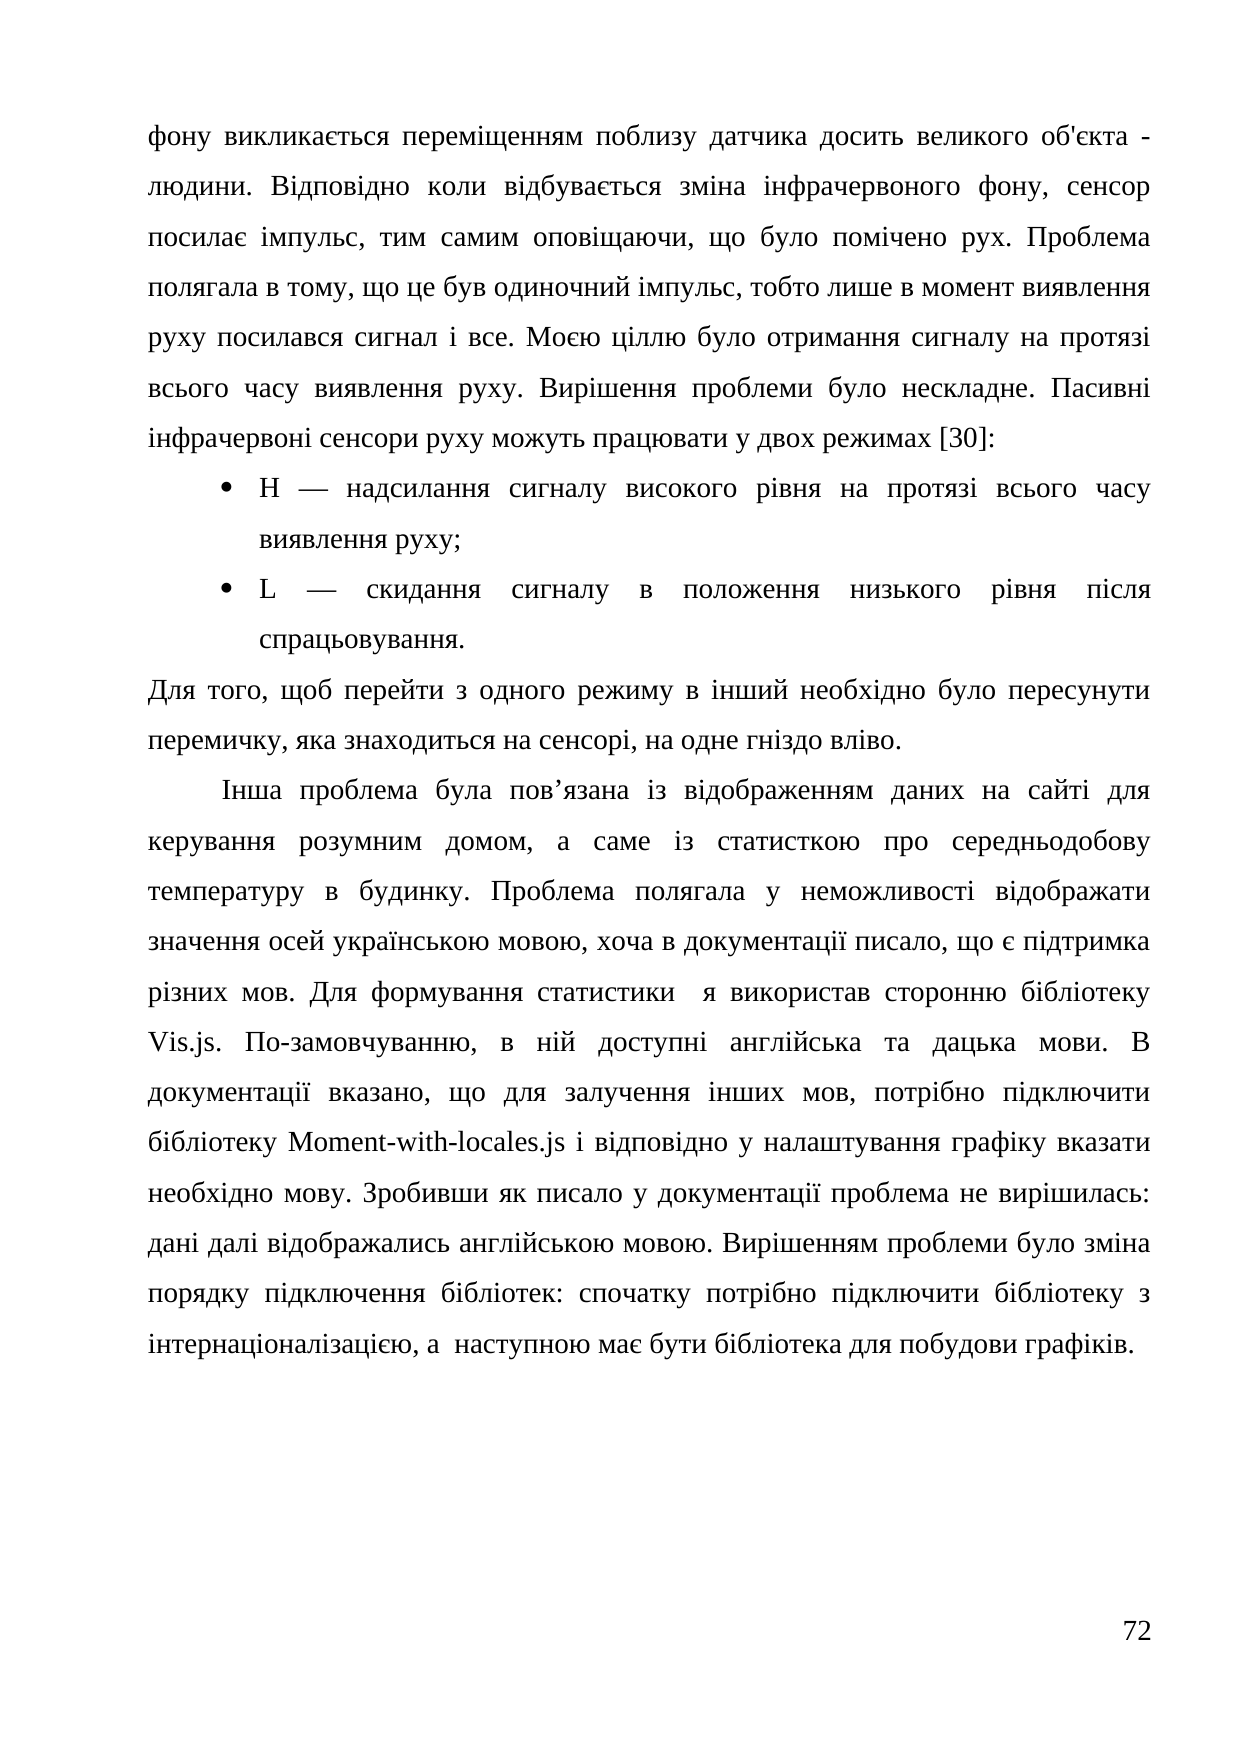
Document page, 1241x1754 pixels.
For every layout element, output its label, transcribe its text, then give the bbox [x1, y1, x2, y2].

list Н — надсилання сигналу високого рівня на протязі всього часу виявлення руху; [221, 470, 1152, 554]
list L — скидання сигналу в положення низького рівня після спрацьовування. [221, 571, 1152, 655]
text Для того, щоб перейти з одного режиму в інший необхідно було пересунути перемичку, яка знаходиться на сенсорі, на одне гніздо вліво. [148, 672, 1152, 756]
text Інша проблема була пов’язана із відображенням даних на сайті для керування розумним домом, а саме із статисткою про середньодобову температуру в будинку. Проблема полягала у неможливості відображати значення осей українською мовою, хоча в документації писало, що є підтримка різних мов. Для формування статистики я використав сторонню бібліотеку Vis.js. По-замовчуванню, в ній доступні англійська та дацька мови. В документації вказано, що для залучення інших мов, потрібно підключити бібліотеку Moment-with-locales.js і відповідно у налаштування графіку вказати необхідно мову. Зробивши як писало у документації проблема не вирішилась: дані далі відображались англійською мовою. Вирішенням проблеми було зміна порядку підключення бібліотек: спочатку потрібно підключити бібліотеку з інтернаціоналізацією, а наступною має бути бібліотека для побудови графіків. [148, 772, 1152, 1359]
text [148, 118, 1152, 453]
